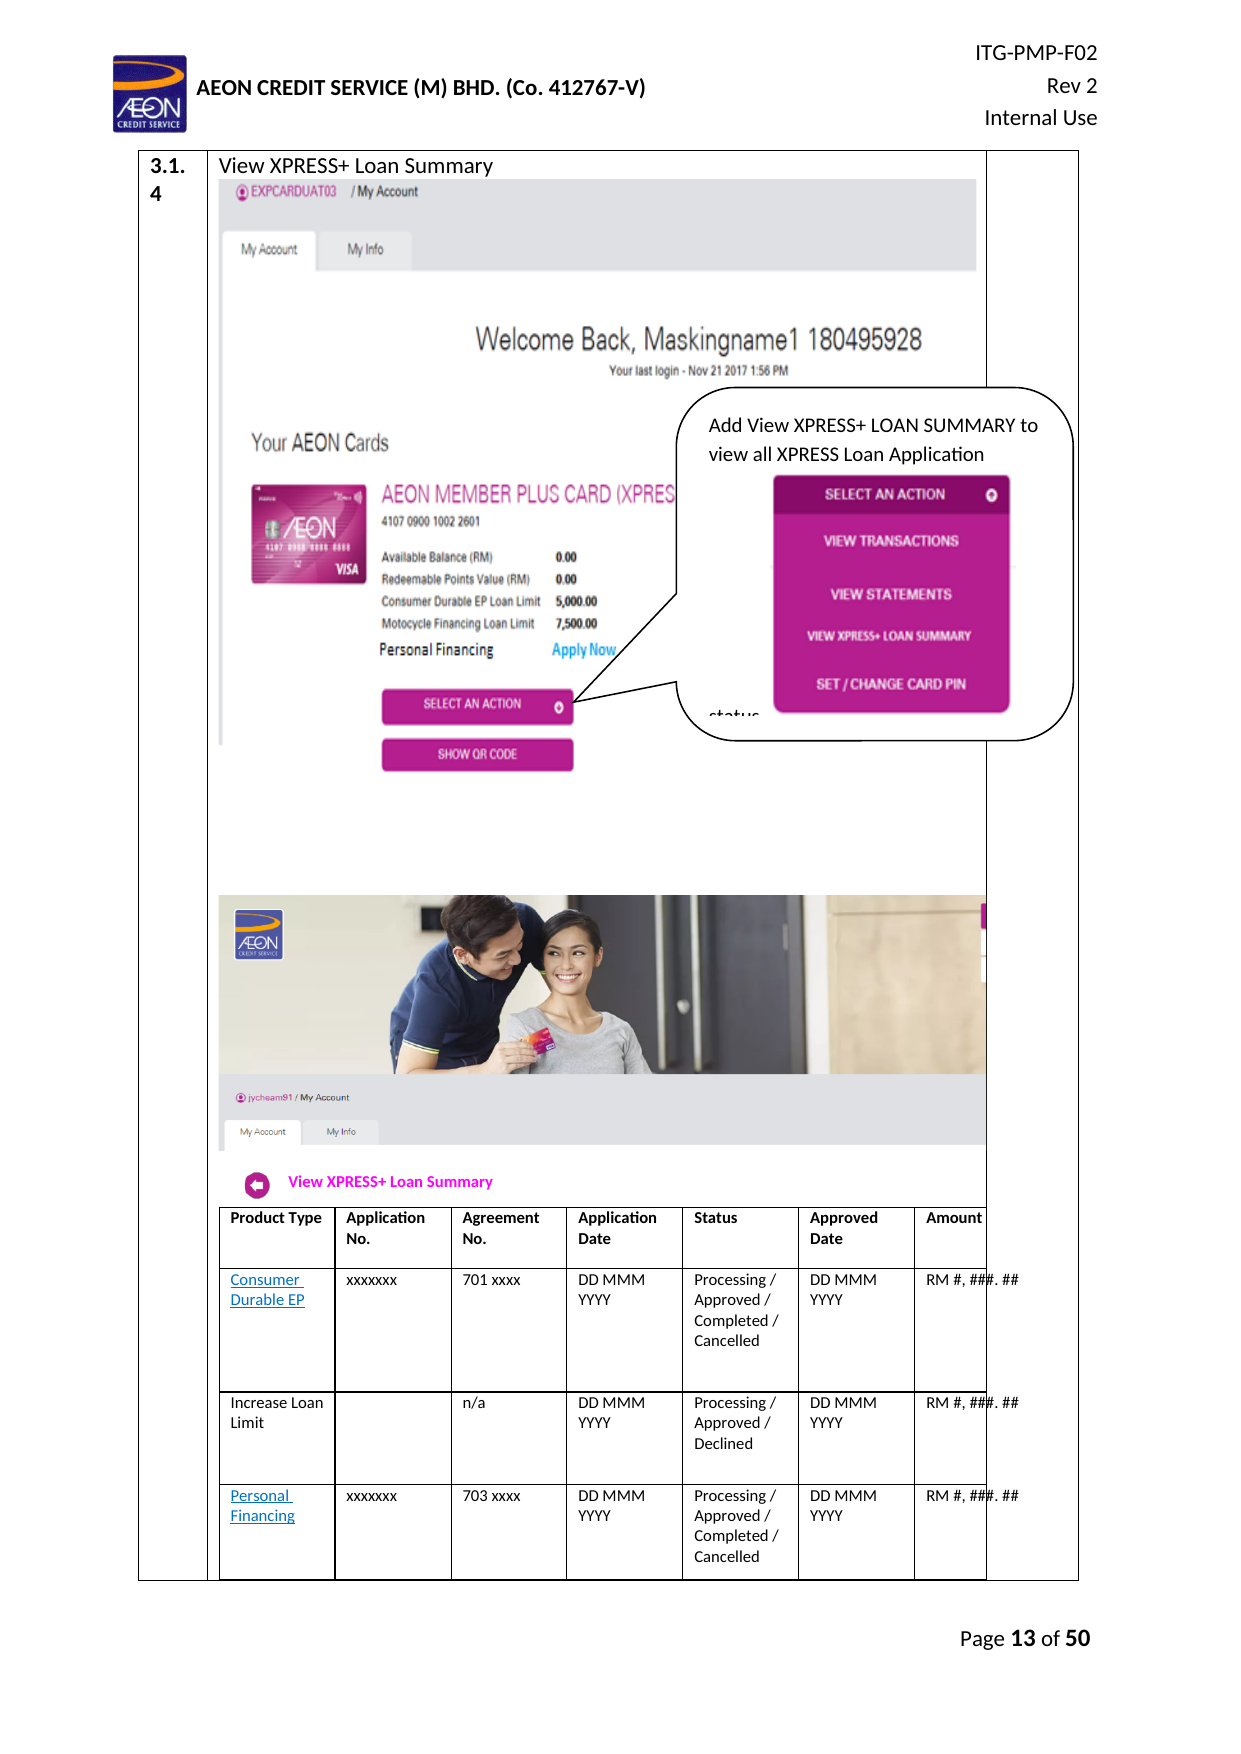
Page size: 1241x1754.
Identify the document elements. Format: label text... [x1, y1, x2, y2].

picture [769, 470, 1017, 716]
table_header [208, 151, 986, 1579]
table_header [987, 151, 1078, 1579]
picture [218, 179, 977, 784]
table_header 3.1.4 [139, 151, 207, 1579]
picture [218, 895, 987, 1151]
picture [112, 55, 187, 133]
picture [238, 1167, 273, 1203]
